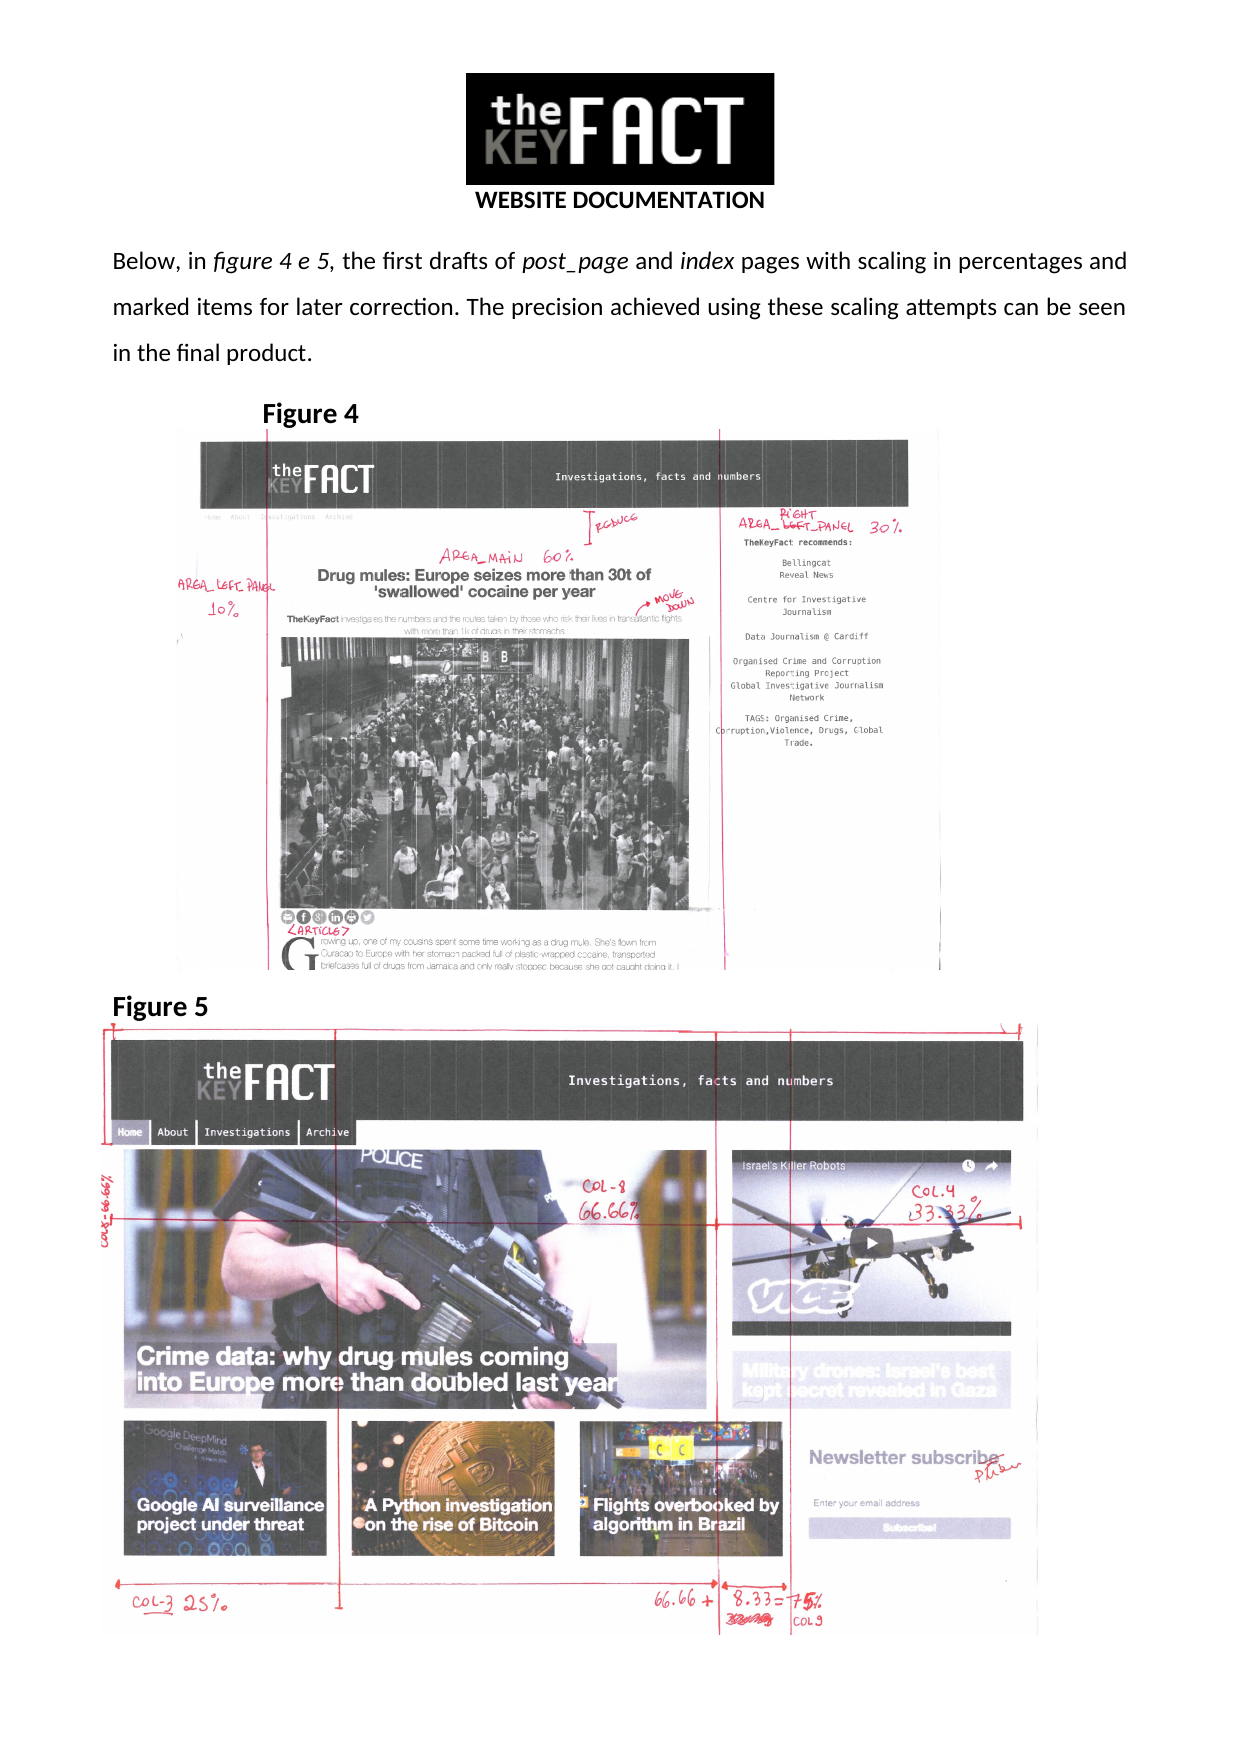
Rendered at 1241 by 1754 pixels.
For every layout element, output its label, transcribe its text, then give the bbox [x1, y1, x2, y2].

picture [101, 1023, 1041, 1635]
text Below, in figure 4 e 5, the first drafts of post_page and index pages with scaling in percentages and marked items for later correction. The precision achieved using these scaling attempts can be seen in the final product. [112, 245, 1128, 367]
text Figure 4 [112, 395, 1128, 431]
text Figure 5 [112, 988, 1128, 1024]
picture [176, 429, 941, 970]
picture [466, 73, 775, 185]
